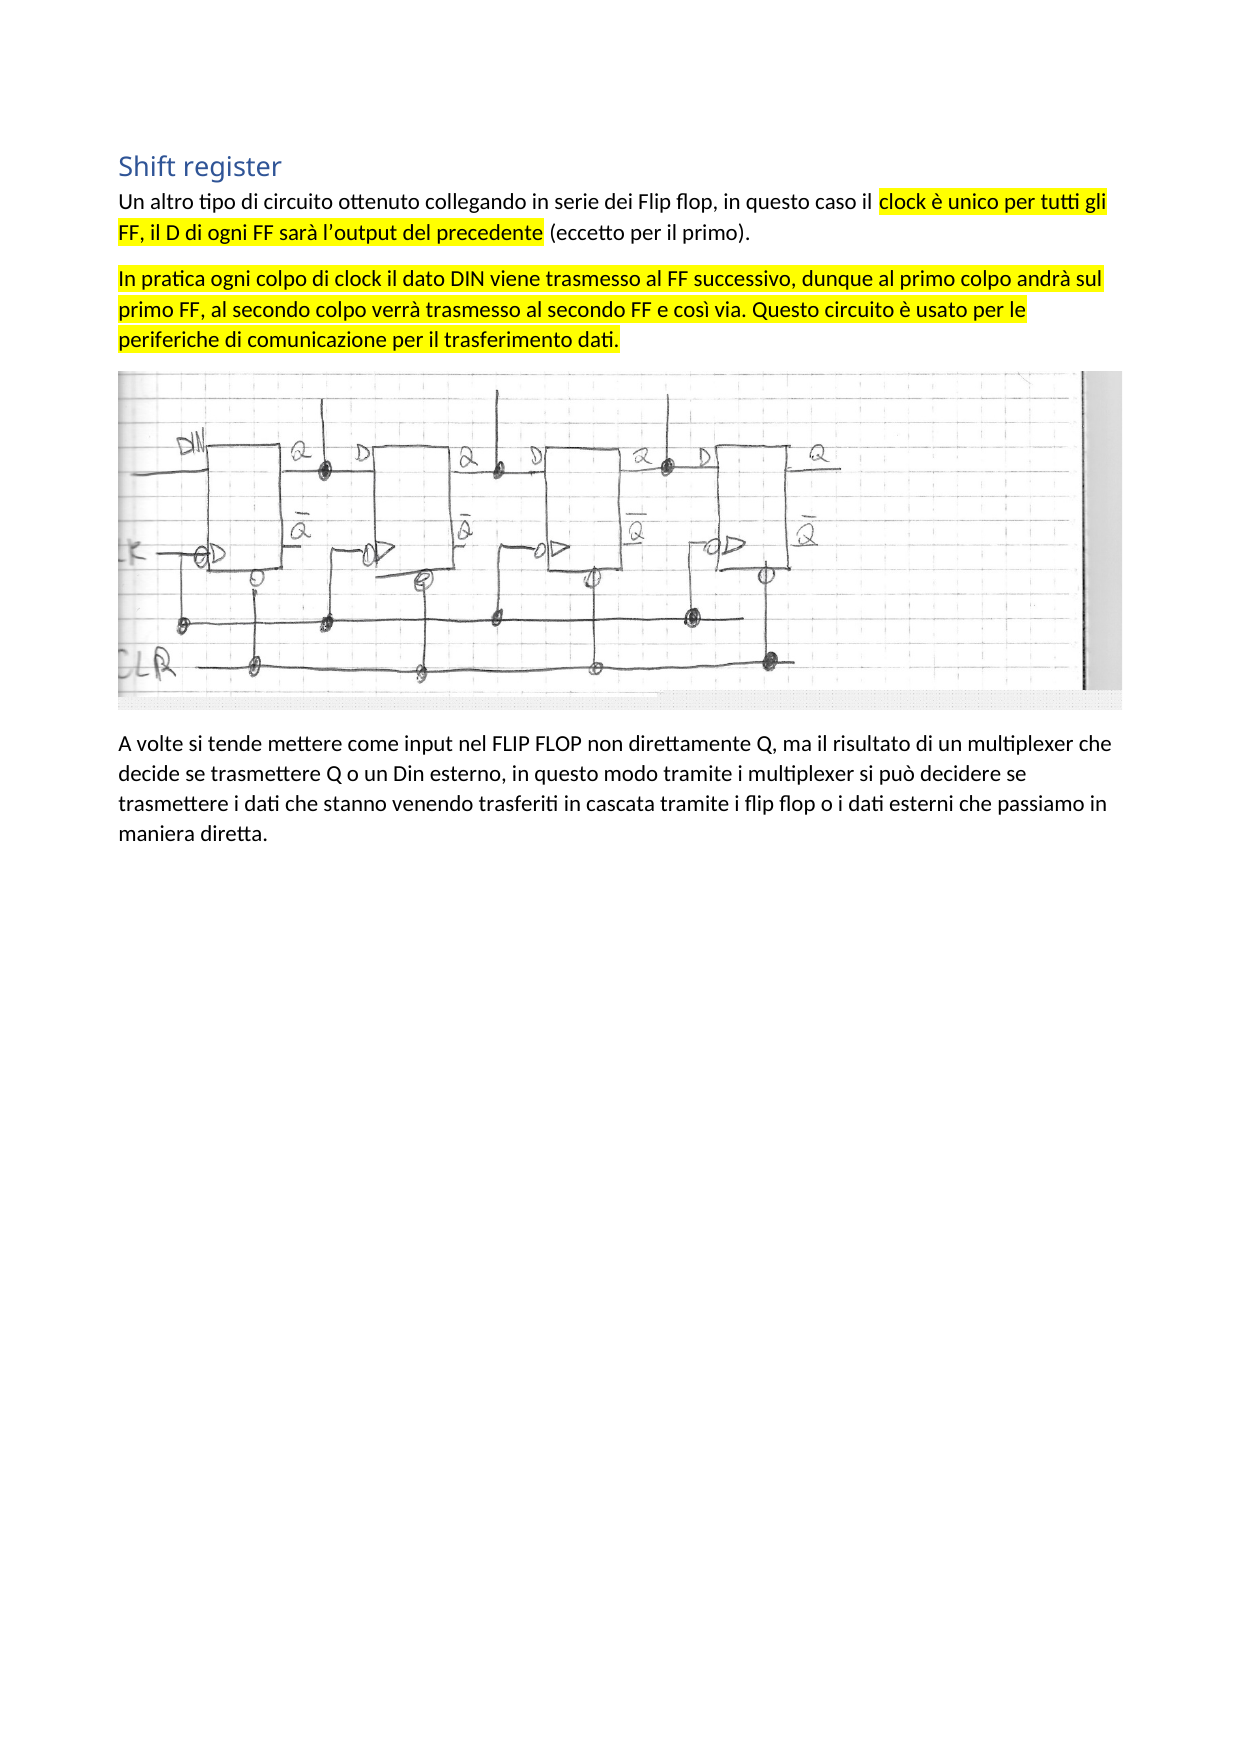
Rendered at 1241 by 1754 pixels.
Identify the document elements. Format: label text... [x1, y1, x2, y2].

text Un altro tipo di circuito ottenuto collegando in serie dei Flip flop, in questo caso il clock è unico per tutti gli FF, il D di ogni FF sarà l’output del precedente (eccetto per il primo). [118, 187, 1122, 246]
subtitle Shift register [118, 148, 1122, 184]
picture [118, 371, 1123, 710]
text A volte si tende mettere come input nel FLIP FLOP non direttamente Q, ma il risultato di un multiplexer che decide se trasmettere Q o un Din esterno, in questo modo tramite i multiplexer si può decidere se trasmettere i dati che stanno venendo trasferiti in cascata tramite i flip flop o i dati esterni che passiamo in maniera diretta. [118, 729, 1122, 847]
text In pratica ogni colpo di clock il dato DIN viene trasmesso al FF successivo, dunque al primo colpo andrà sul primo FF, al secondo colpo verrà trasmesso al secondo FF e così via. Questo circuito è usato per le periferiche di comunicazione per il trasferimento dati. [118, 264, 1122, 353]
